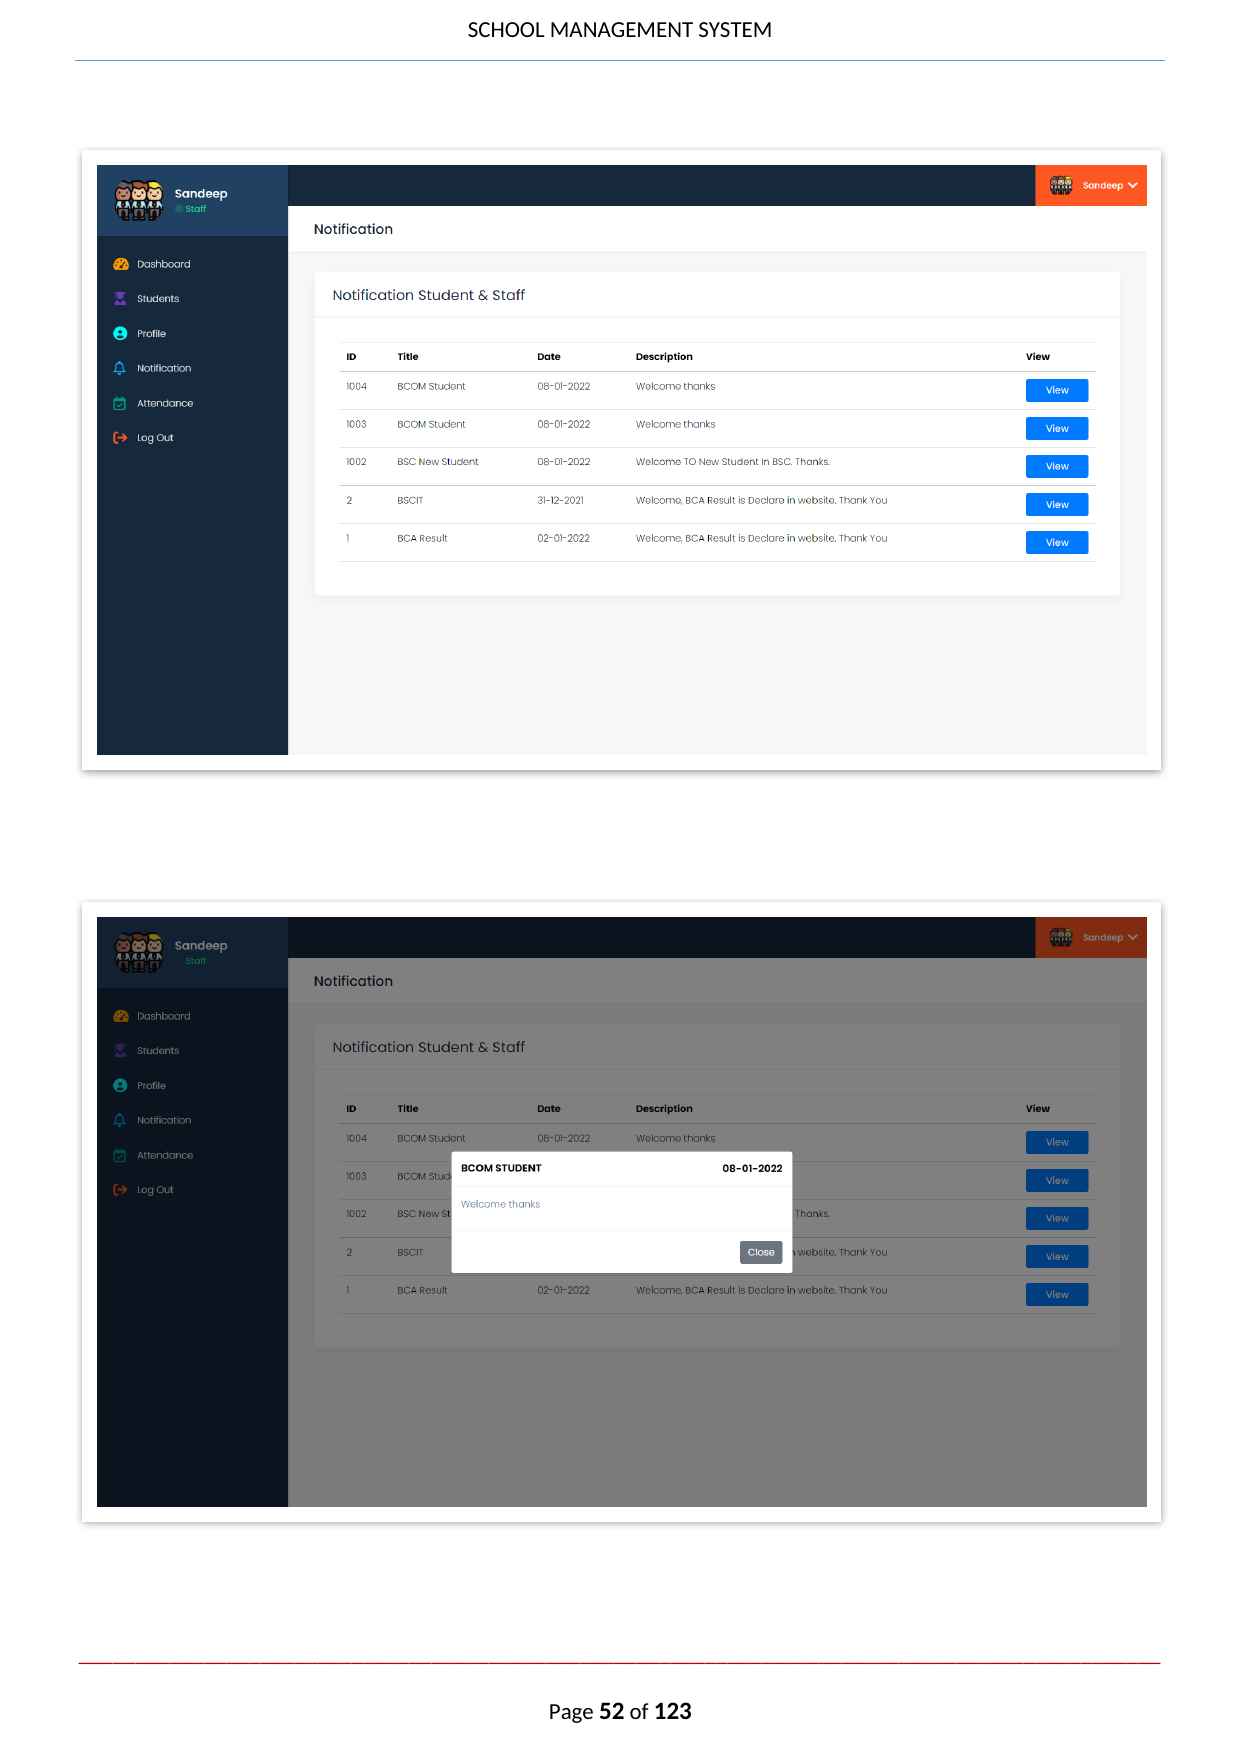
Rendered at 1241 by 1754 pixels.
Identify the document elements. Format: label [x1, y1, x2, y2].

picture [97, 165, 1147, 755]
picture [97, 917, 1147, 1507]
